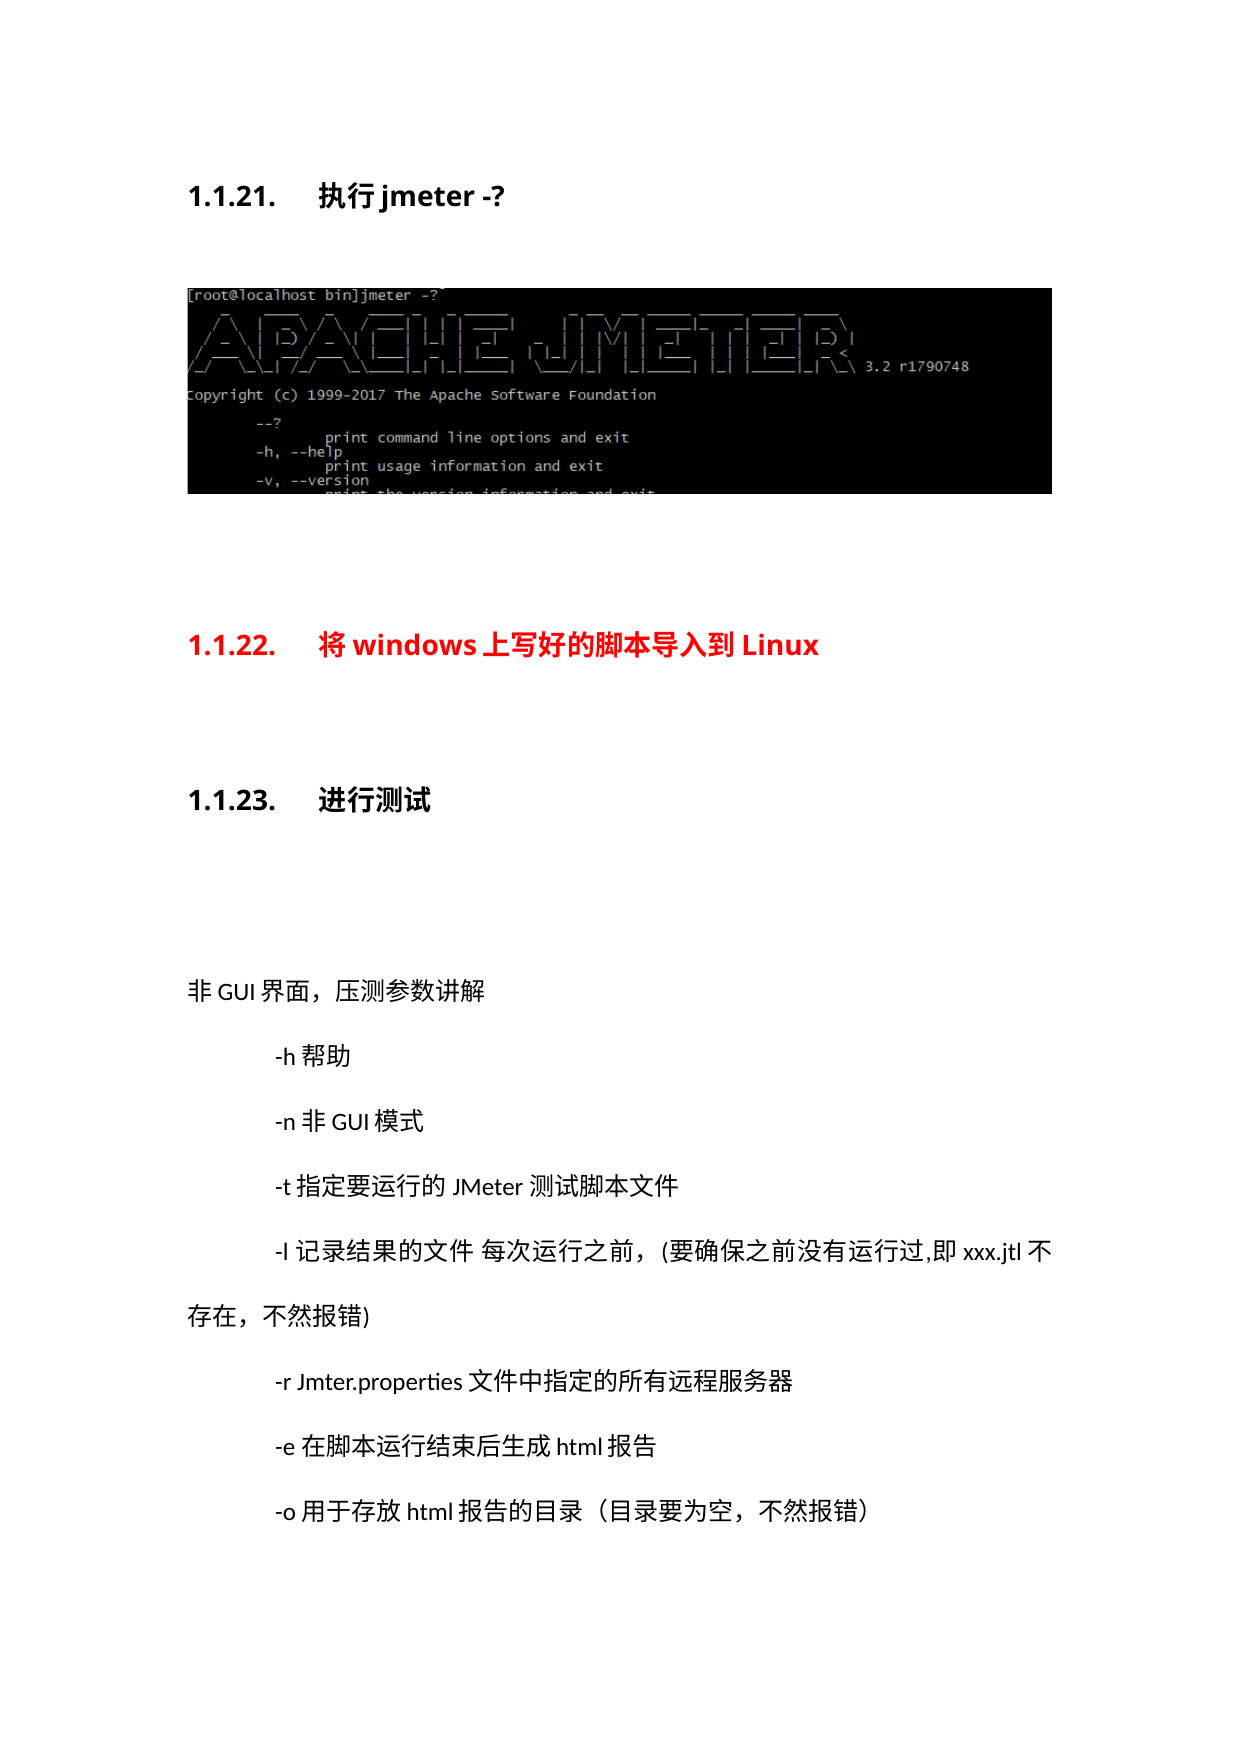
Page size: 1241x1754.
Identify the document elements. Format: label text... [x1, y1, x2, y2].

text -n 非GUI模式 [187, 1087, 1053, 1152]
text -h 帮助 [187, 1022, 1053, 1087]
text 非GUI界面，压测参数讲解 [187, 957, 1053, 1022]
subtitle 将windows上写好的脚本导入到Linux [187, 610, 1053, 675]
subtitle 执行jmeter -? [187, 162, 1053, 227]
text -e 在脚本运行结束后生成html报告 [187, 1412, 1053, 1477]
picture [187, 288, 1052, 494]
text -o 用于存放html报告的目录（目录要为空，不然报错） [187, 1477, 1053, 1542]
text -r Jmter.properties文件中指定的所有远程服务器 [187, 1347, 1053, 1412]
text -l 记录结果的文件 每次运行之前，(要确保之前没有运行过,即xxx.jtl不存在，不然报错) [187, 1217, 1053, 1347]
text -t 指定要运行的 JMeter 测试脚本文件 [187, 1152, 1053, 1217]
subtitle 进行测试 [187, 766, 1053, 831]
